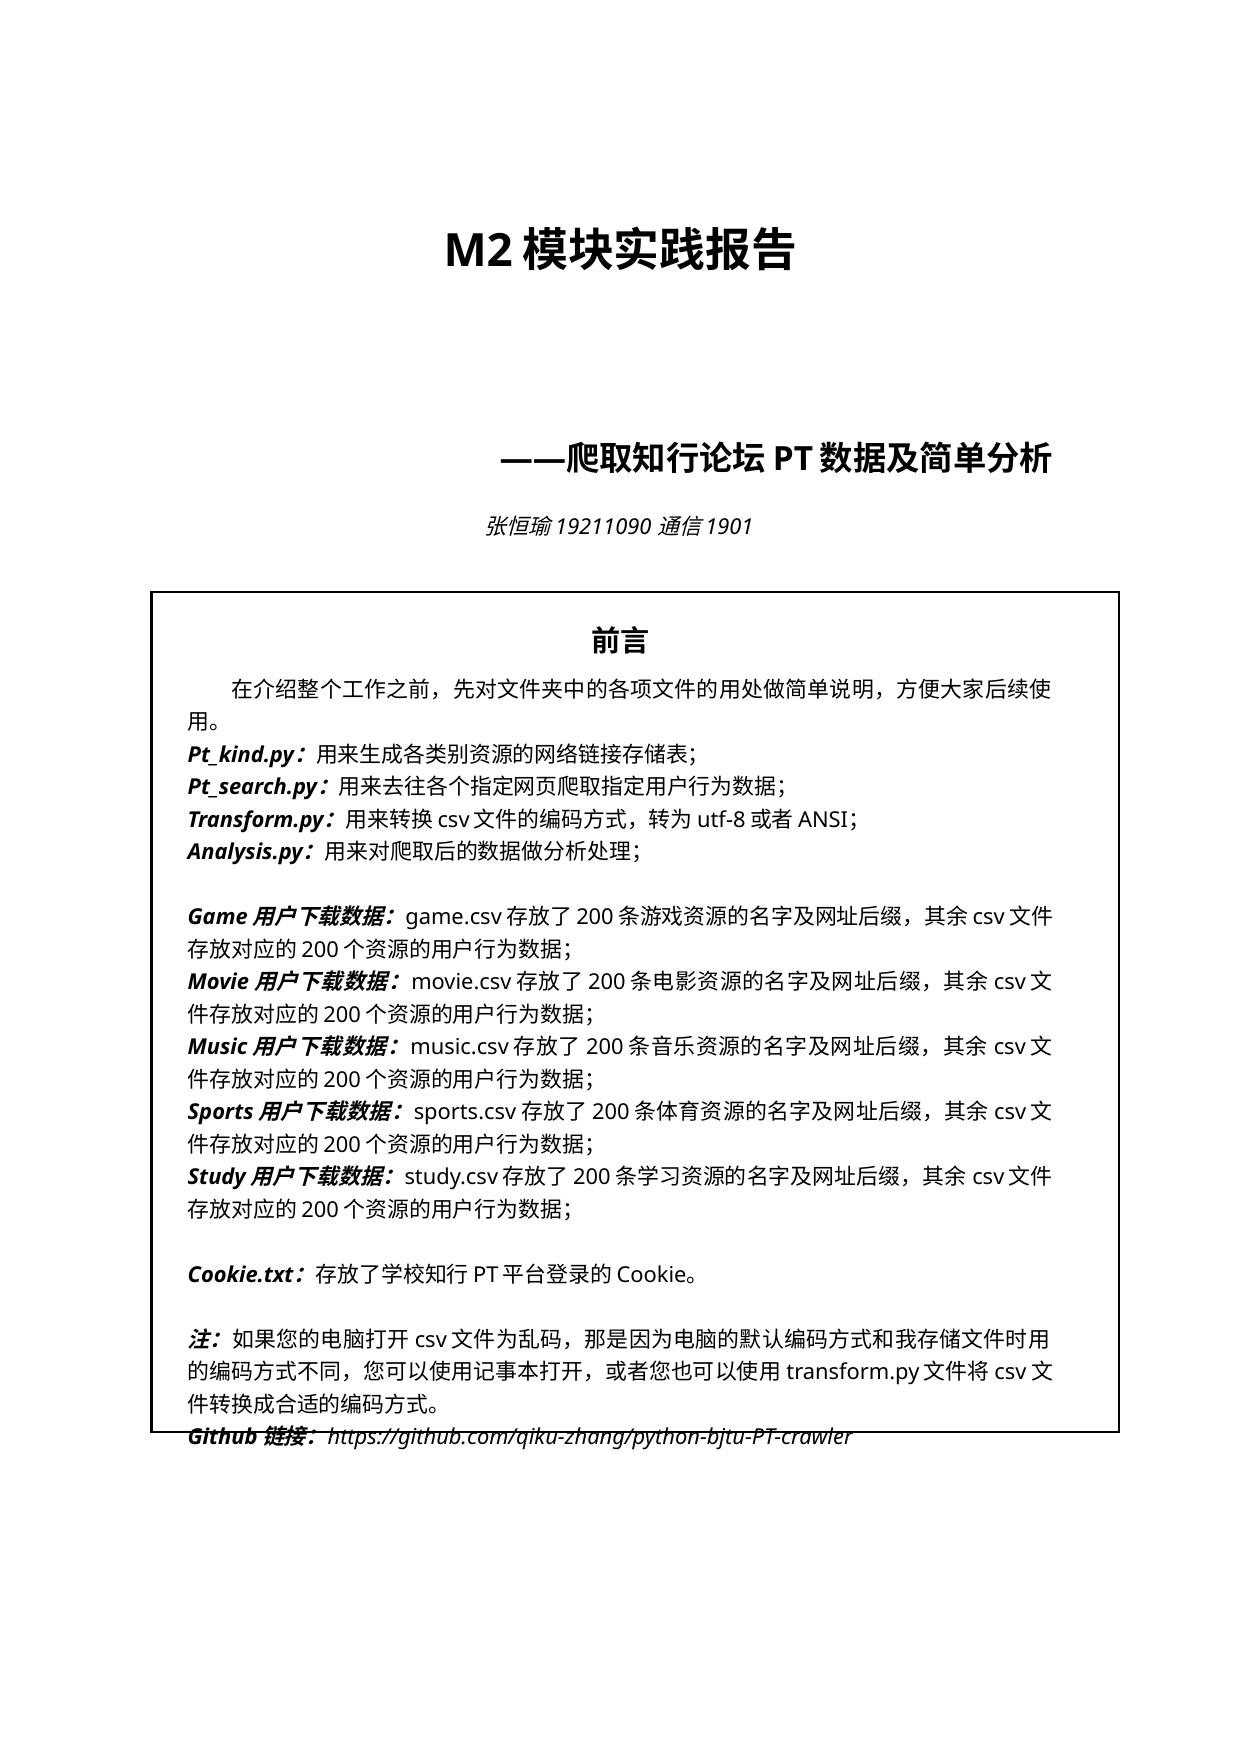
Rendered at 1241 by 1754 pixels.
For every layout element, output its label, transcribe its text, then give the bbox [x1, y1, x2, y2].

text Music用户下载数据：music.csv存放了200条音乐资源的名字及网址后缀，其余csv文件存放对应的200个资源的用户行为数据； [187, 1029, 1053, 1094]
text 在介绍整个工作之前，先对文件夹中的各项文件的用处做简单说明，方便大家后续使用。 [187, 671, 1053, 736]
text 注：如果您的电脑打开csv文件为乱码，那是因为电脑的默认编码方式和我存储文件时用的编码方式不同，您可以使用记事本打开，或者您也可以使用transform.py文件将csv文件转换成合适的编码方式。 [187, 1321, 1053, 1419]
text Pt_search.py：用来去往各个指定网页爬取指定用户行为数据； [187, 769, 1053, 801]
text 前言 [187, 606, 1053, 671]
text Movie用户下载数据：movie.csv存放了200条电影资源的名字及网址后缀，其余csv文件存放对应的200个资源的用户行为数据； [187, 964, 1053, 1029]
text Github链接：https://github.com/qiku-zhang/python-bjtu-PT-crawler [187, 1433, 1053, 1451]
text Sports用户下载数据：sports.csv存放了200条体育资源的名字及网址后缀，其余csv文件存放对应的200个资源的用户行为数据； [187, 1094, 1053, 1159]
text Game用户下载数据：game.csv存放了200条游戏资源的名字及网址后缀，其余csv文件存放对应的200个资源的用户行为数据； [187, 899, 1053, 964]
text Study用户下载数据：study.csv存放了200条学习资源的名字及网址后缀，其余csv文件存放对应的200个资源的用户行为数据； [187, 1159, 1053, 1224]
text Pt_kind.py：用来生成各类别资源的网络链接存储表； [187, 736, 1053, 769]
subtitle M2模块实践报告 [187, 197, 1053, 295]
text 张恒瑜 19211090 通信1901 [187, 509, 1053, 541]
text Cookie.txt：存放了学校知行PT平台登录的Cookie。 [187, 1256, 1053, 1289]
subtitle ——爬取知行论坛PT数据及简单分析 [187, 423, 1053, 488]
text Analysis.py：用来对爬取后的数据做分析处理； [187, 834, 1053, 866]
text Transform.py：用来转换csv文件的编码方式，转为utf-8或者ANSI； [187, 801, 1053, 834]
